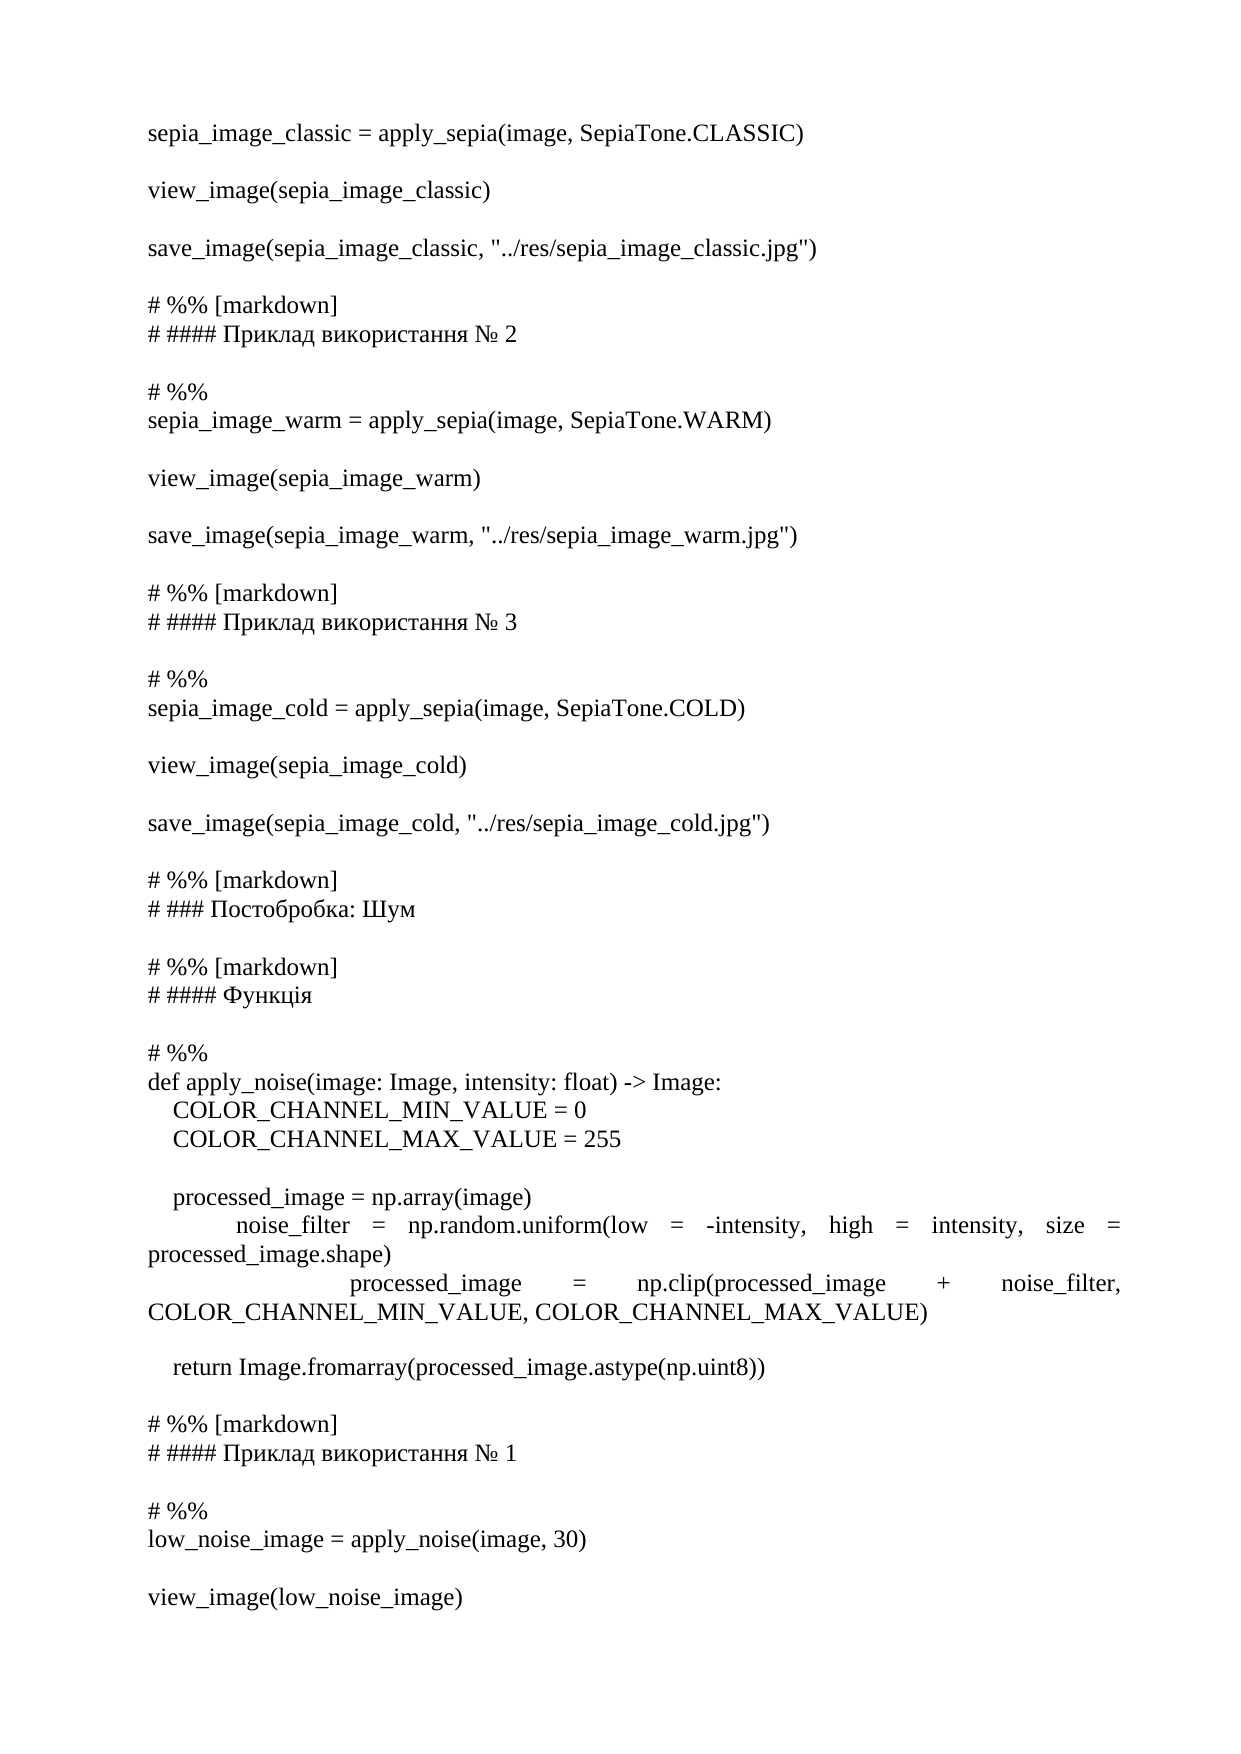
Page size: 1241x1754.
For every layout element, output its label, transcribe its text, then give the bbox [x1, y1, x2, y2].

text # %% [markdown] [148, 1409, 1122, 1438]
text save_image(sepia_image_cold, "../res/sepia_image_cold.jpg") [148, 808, 1122, 837]
text # %% [148, 1496, 1122, 1524]
text # #### Приклад використання № 1 [148, 1438, 1122, 1467]
text view_image(sepia_image_warm) [148, 463, 1122, 492]
text # %% [148, 664, 1122, 693]
text low_noise_image = apply_noise(image, 30) [148, 1524, 1122, 1553]
text # %% [markdown] [148, 578, 1122, 607]
text sepia_image_classic = apply_sepia(image, SepiaTone.CLASSIC) [148, 118, 1122, 147]
text processed_image = np.array(image) [148, 1182, 1122, 1211]
text view_image(low_noise_image) [148, 1582, 1122, 1611]
text return Image.fromarray(processed_image.astype(np.uint8)) [148, 1352, 1122, 1381]
text def apply_noise(image: Image, intensity: float) -> Image: [148, 1067, 1122, 1096]
text # %% [148, 377, 1122, 406]
text # %% [markdown] [148, 952, 1122, 981]
text sepia_image_warm = apply_sepia(image, SepiaTone.WARM) [148, 406, 1122, 434]
text COLOR_CHANNEL_MAX_VALUE = 255 [148, 1124, 1122, 1153]
text # #### Приклад використання № 3 [148, 607, 1122, 636]
text processed_image = np.clip(processed_image + noise_filter, COLOR_CHANNEL_MIN_VALUE, COLOR_CHANNEL_MAX_VALUE) [148, 1268, 1122, 1326]
text # %% [markdown] [148, 866, 1122, 894]
text sepia_image_cold = apply_sepia(image, SepiaTone.COLD) [148, 693, 1122, 722]
text # #### Приклад використання № 2 [148, 319, 1122, 348]
text view_image(sepia_image_cold) [148, 751, 1122, 779]
text # ### Постобробка: Шум [148, 894, 1122, 923]
text save_image(sepia_image_classic, "../res/sepia_image_classic.jpg") [148, 233, 1122, 262]
text view_image(sepia_image_classic) [148, 176, 1122, 204]
text # #### Функція [148, 981, 1122, 1009]
text # %% [148, 1038, 1122, 1067]
text # %% [markdown] [148, 291, 1122, 319]
text save_image(sepia_image_warm, "../res/sepia_image_warm.jpg") [148, 521, 1122, 549]
text noise_filter = np.random.uniform(low = -intensity, high = intensity, size = processed_image.shape) [148, 1211, 1122, 1268]
text COLOR_CHANNEL_MIN_VALUE = 0 [148, 1096, 1122, 1124]
